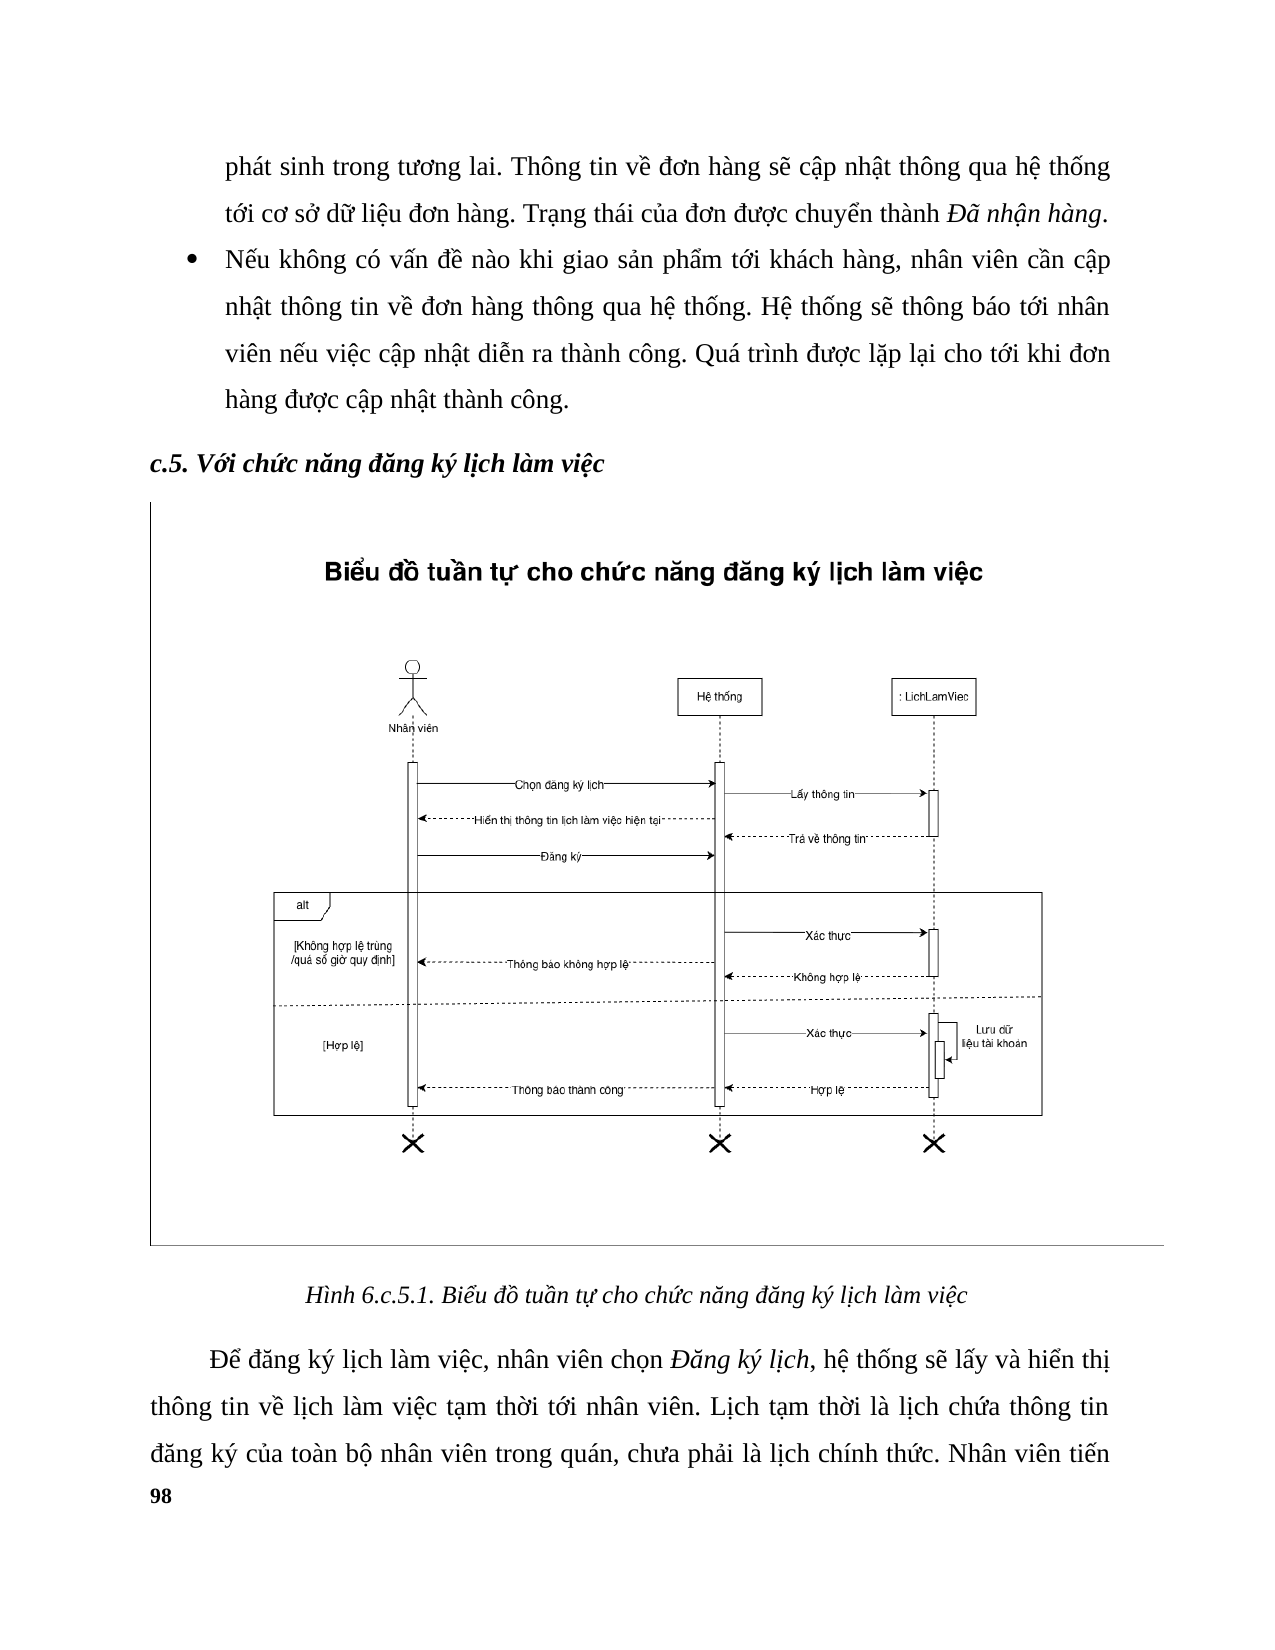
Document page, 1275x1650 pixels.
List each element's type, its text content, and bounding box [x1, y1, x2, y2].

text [150, 1344, 1111, 1468]
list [187, 150, 1111, 228]
picture [150, 502, 1164, 1246]
subtitle c.5. Với chức năng đăng ký lịch làm việc [150, 447, 1125, 478]
text Hình 6.c.5.1. Biểu đồ tuần tự cho chức năng đăng ký lịch làm việc [150, 1280, 1125, 1308]
list Nếu không có vấn đề nào khi giao sản phẩm tới khách hàng, nhân viên cần cập nhật thông tin về đơn hàng thông qua hệ thống. Hệ thống sẽ thông báo tới nhân viên nếu việc cập nhật diễn ra thành công. Quá trình được lặp lại cho tới khi đơn hàng được cập nhật thành công. [187, 243, 1111, 415]
